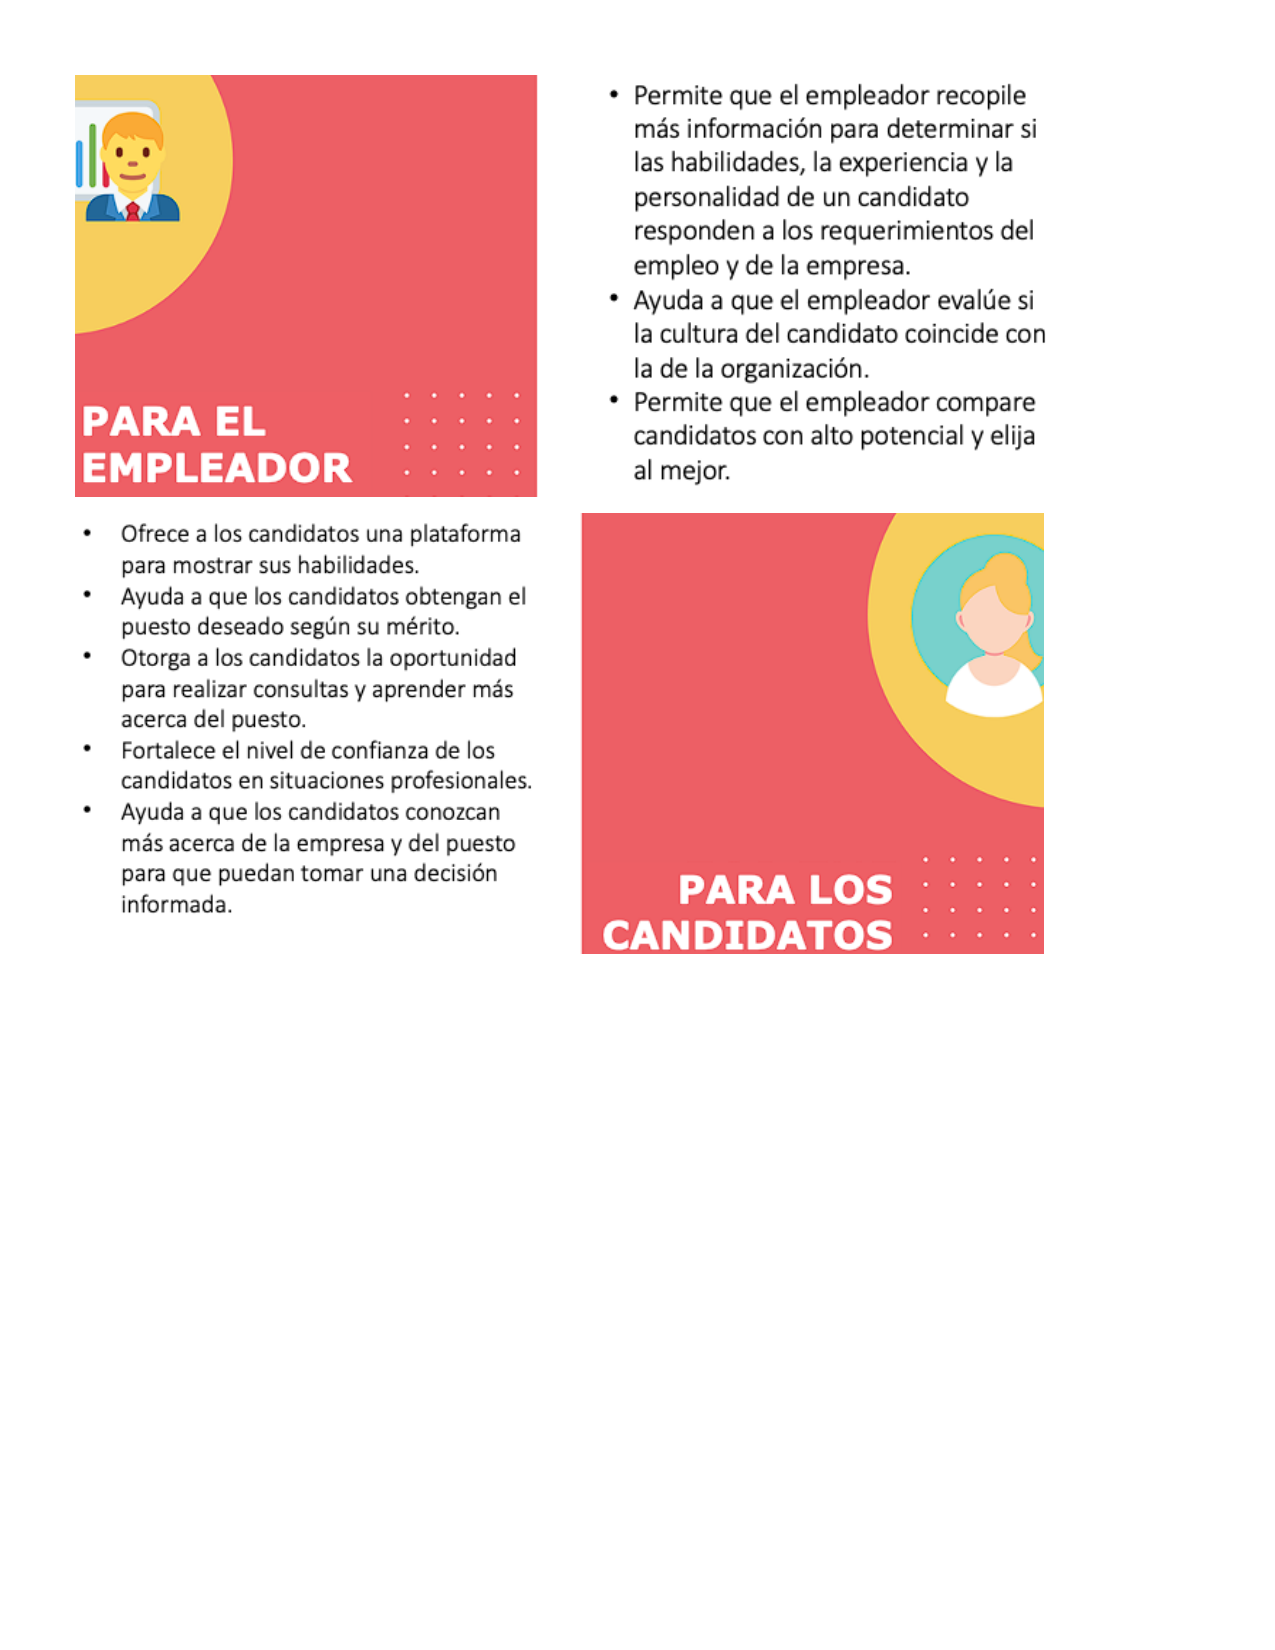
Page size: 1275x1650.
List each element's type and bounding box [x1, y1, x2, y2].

picture [75, 513, 1044, 954]
picture [75, 75, 1046, 497]
